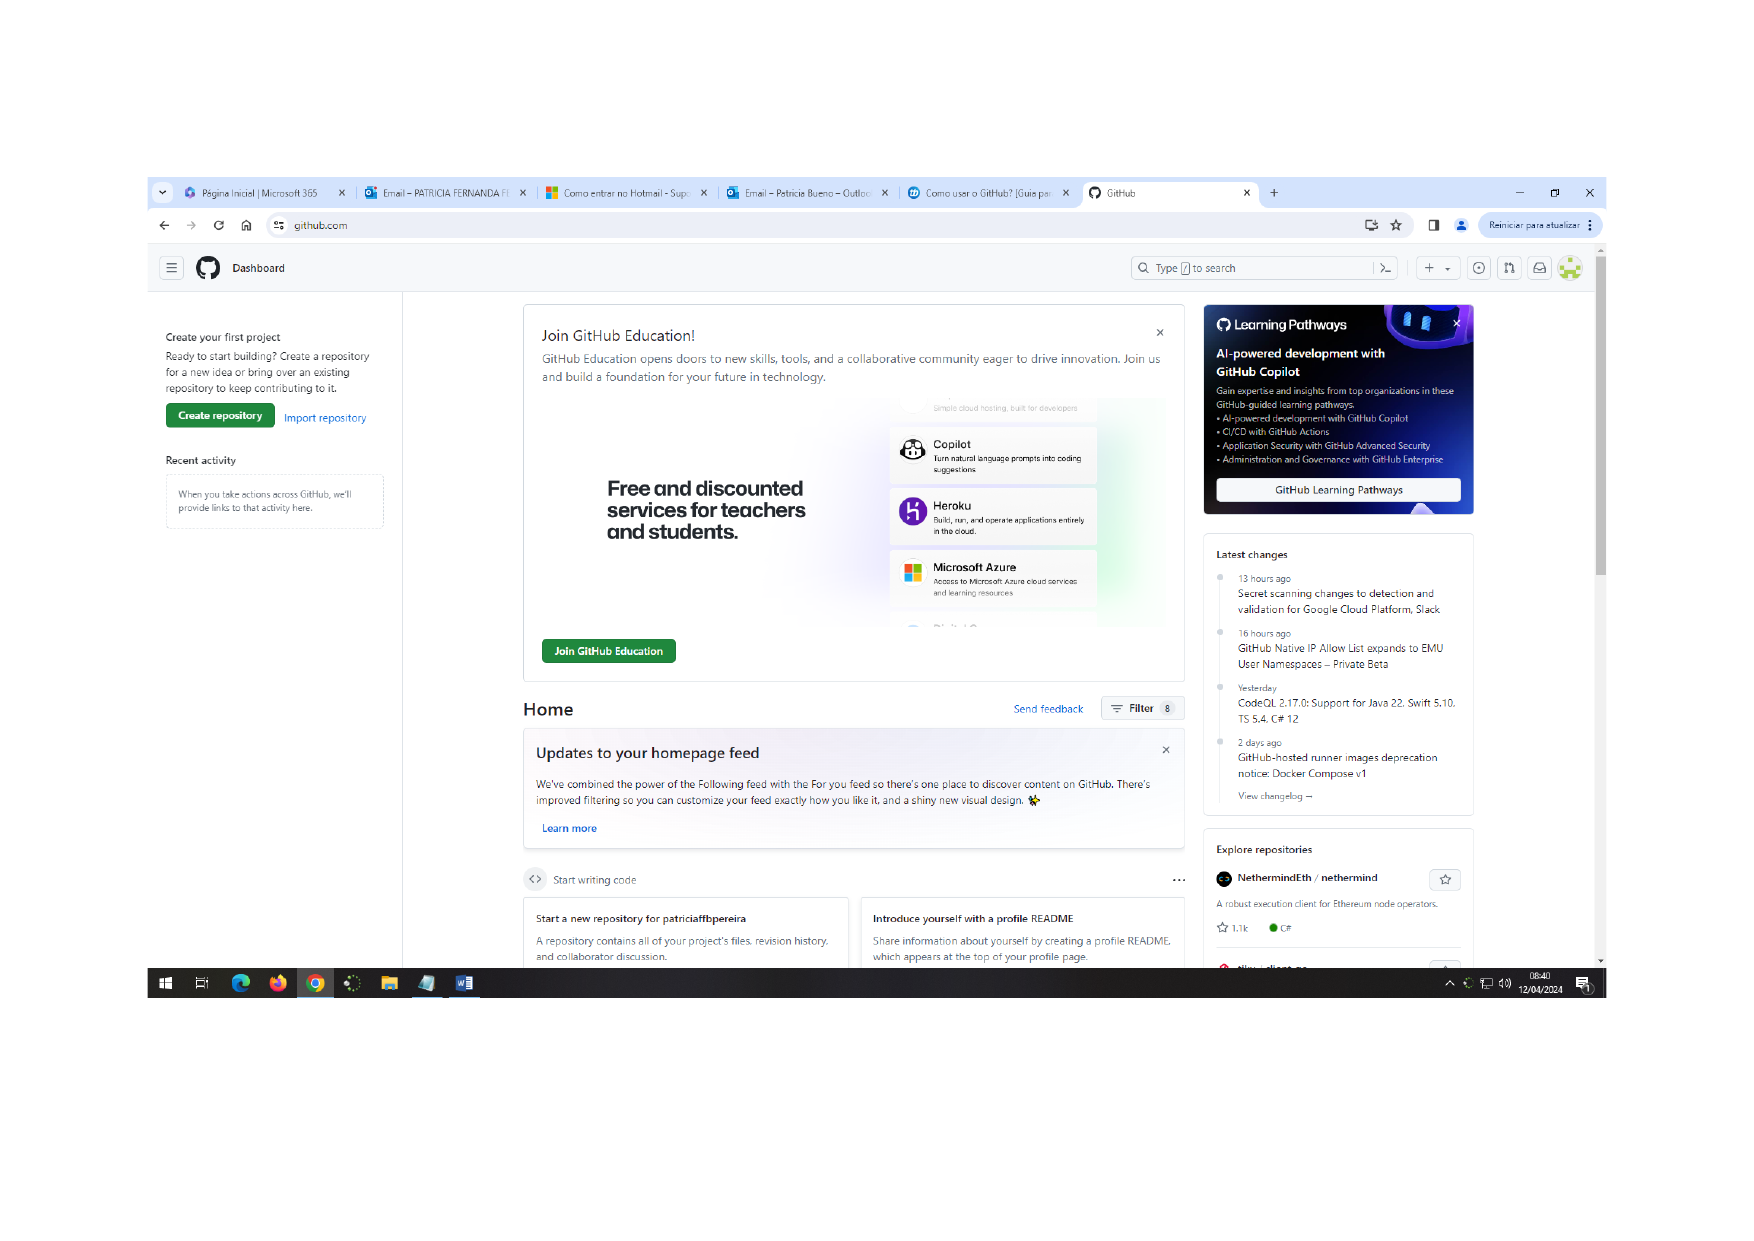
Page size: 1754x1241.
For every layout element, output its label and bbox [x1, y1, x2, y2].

picture [147, 177, 1607, 998]
